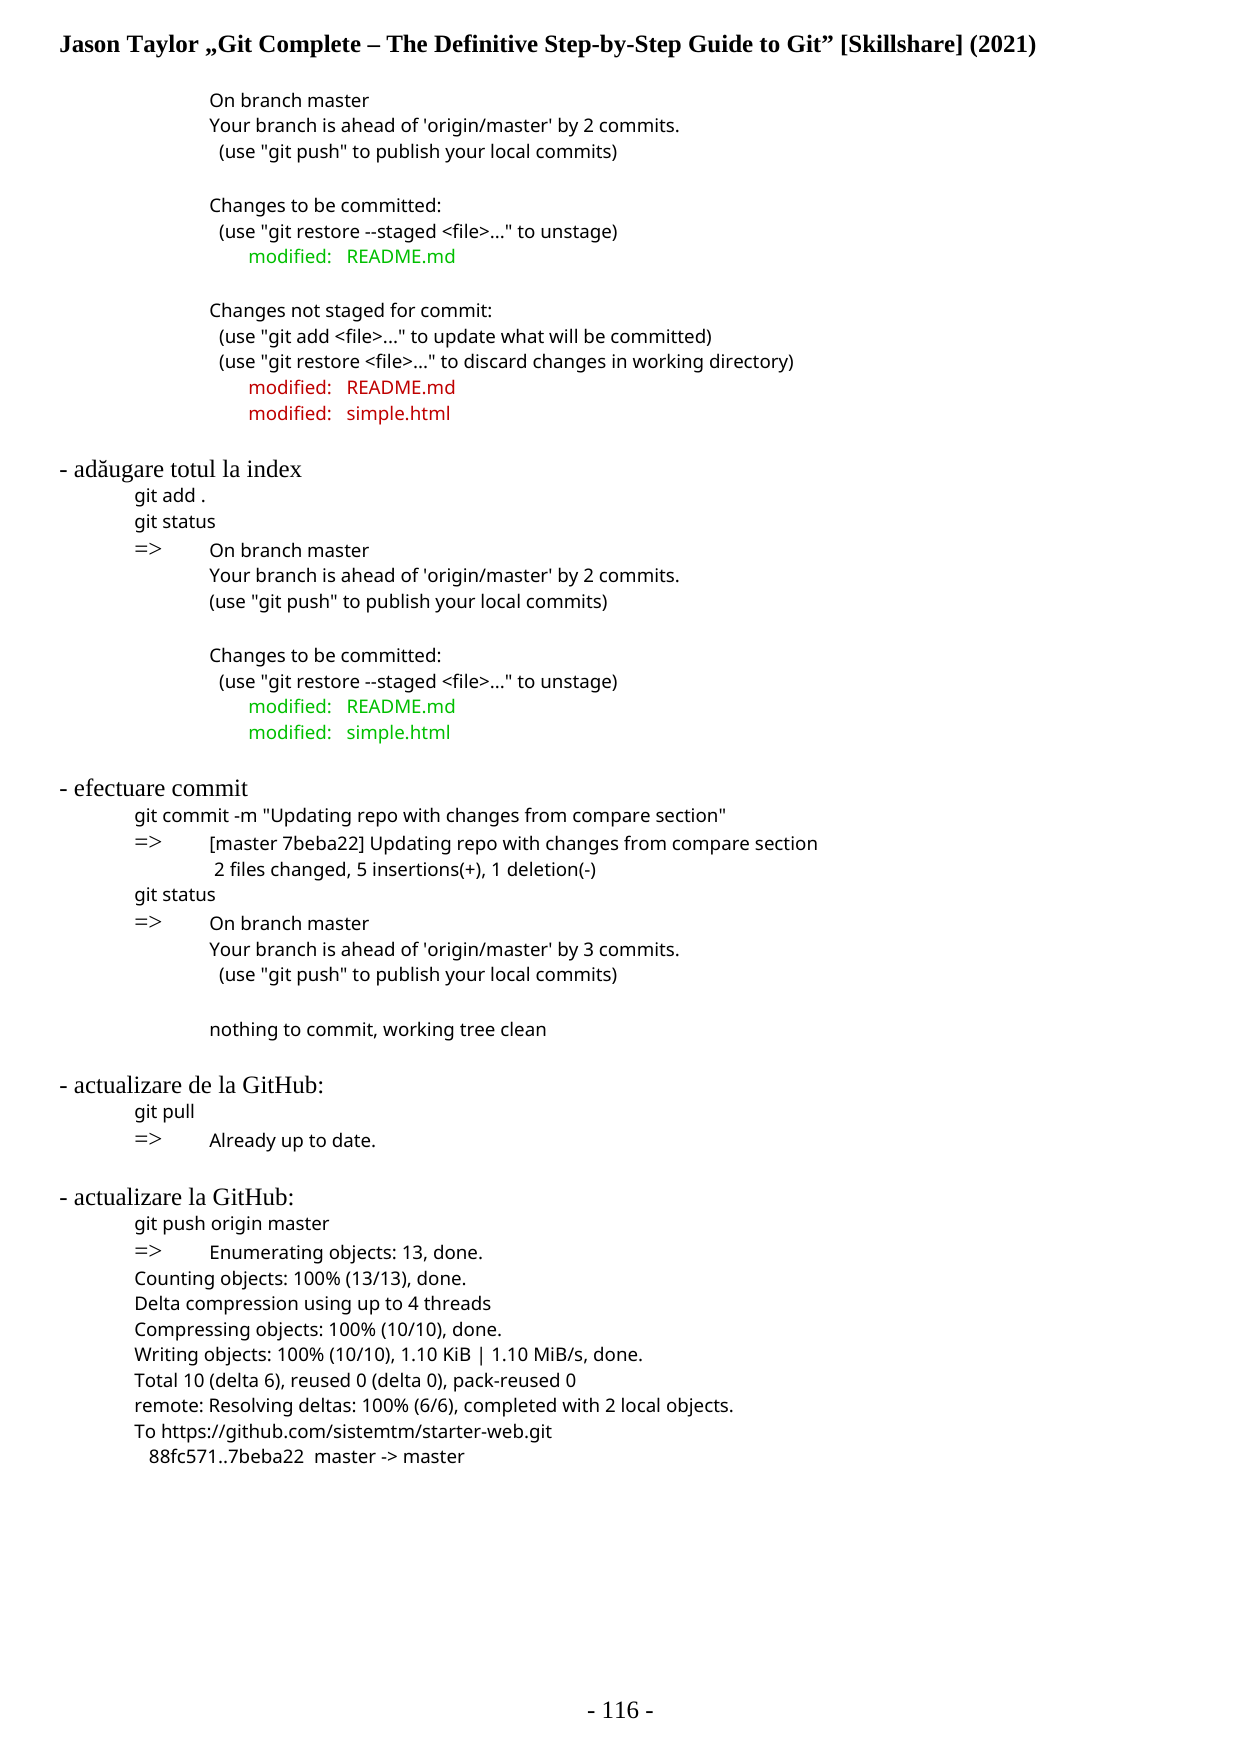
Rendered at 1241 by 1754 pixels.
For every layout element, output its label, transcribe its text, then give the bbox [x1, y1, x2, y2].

text nothing to commit, working tree clean [59, 1016, 1181, 1041]
text Changes to be committed: [59, 642, 1181, 668]
text git commit -m "Updating repo with changes from compare section" [59, 802, 1181, 827]
text modified: simple.html [59, 719, 1181, 744]
text (use "git add <file>..." to update what will be committed) [59, 323, 1181, 349]
text (use "git restore --staged <file>..." to unstage) [59, 218, 1181, 243]
text 88fc571..7beba22 master -> master [59, 1443, 1181, 1469]
text git push origin master [59, 1211, 1181, 1236]
text => [master 7beba22] Updating repo with changes from compare section [59, 827, 1181, 856]
text - actualizare la GitHub: [59, 1182, 1181, 1211]
text - adăugare totul la index [59, 454, 1181, 483]
text git status [59, 882, 1181, 907]
text Your branch is ahead of 'origin/master' by 3 commits. [59, 936, 1181, 962]
text modified: README.md [59, 693, 1181, 719]
text git pull [59, 1099, 1181, 1124]
text Counting objects: 100% (13/13), done. [59, 1265, 1181, 1290]
text => On branch master [59, 534, 1181, 563]
text modified: README.md [59, 374, 1181, 400]
text (use "git push" to publish your local commits) [59, 588, 1181, 614]
text - efectuare commit [59, 773, 1181, 802]
text Your branch is ahead of 'origin/master' by 2 commits. [59, 563, 1181, 588]
text modified: simple.html [59, 400, 1181, 425]
text Delta compression using up to 4 threads [59, 1290, 1181, 1316]
text => On branch master [59, 907, 1181, 936]
text (use "git restore <file>..." to discard changes in working directory) [59, 349, 1181, 374]
text git add . [59, 483, 1181, 508]
text git status [59, 508, 1181, 534]
text => Enumerating objects: 13, done. [59, 1236, 1181, 1265]
text - actualizare de la GitHub: [59, 1070, 1181, 1099]
text remote: Resolving deltas: 100% (6/6), completed with 2 local objects. [59, 1392, 1181, 1418]
text Changes to be committed: [59, 192, 1181, 218]
text (use "git push" to publish your local commits) [59, 138, 1181, 164]
text To https://github.com/sistemtm/starter-web.git [59, 1418, 1181, 1443]
text => Already up to date. [59, 1124, 1181, 1153]
text modified: README.md [59, 243, 1181, 269]
text Total 10 (delta 6), reused 0 (delta 0), pack-reused 0 [59, 1367, 1181, 1392]
text Your branch is ahead of 'origin/master' by 2 commits. [59, 113, 1181, 138]
text Compressing objects: 100% (10/10), done. [59, 1316, 1181, 1341]
text (use "git push" to publish your local commits) [59, 962, 1181, 987]
text Writing objects: 100% (10/10), 1.10 KiB | 1.10 MiB/s, done. [59, 1341, 1181, 1367]
text 2 files changed, 5 insertions(+), 1 deletion(-) [59, 856, 1181, 882]
text On branch master [59, 87, 1181, 113]
text Changes not staged for commit: [59, 298, 1181, 323]
text (use "git restore --staged <file>..." to unstage) [59, 668, 1181, 693]
